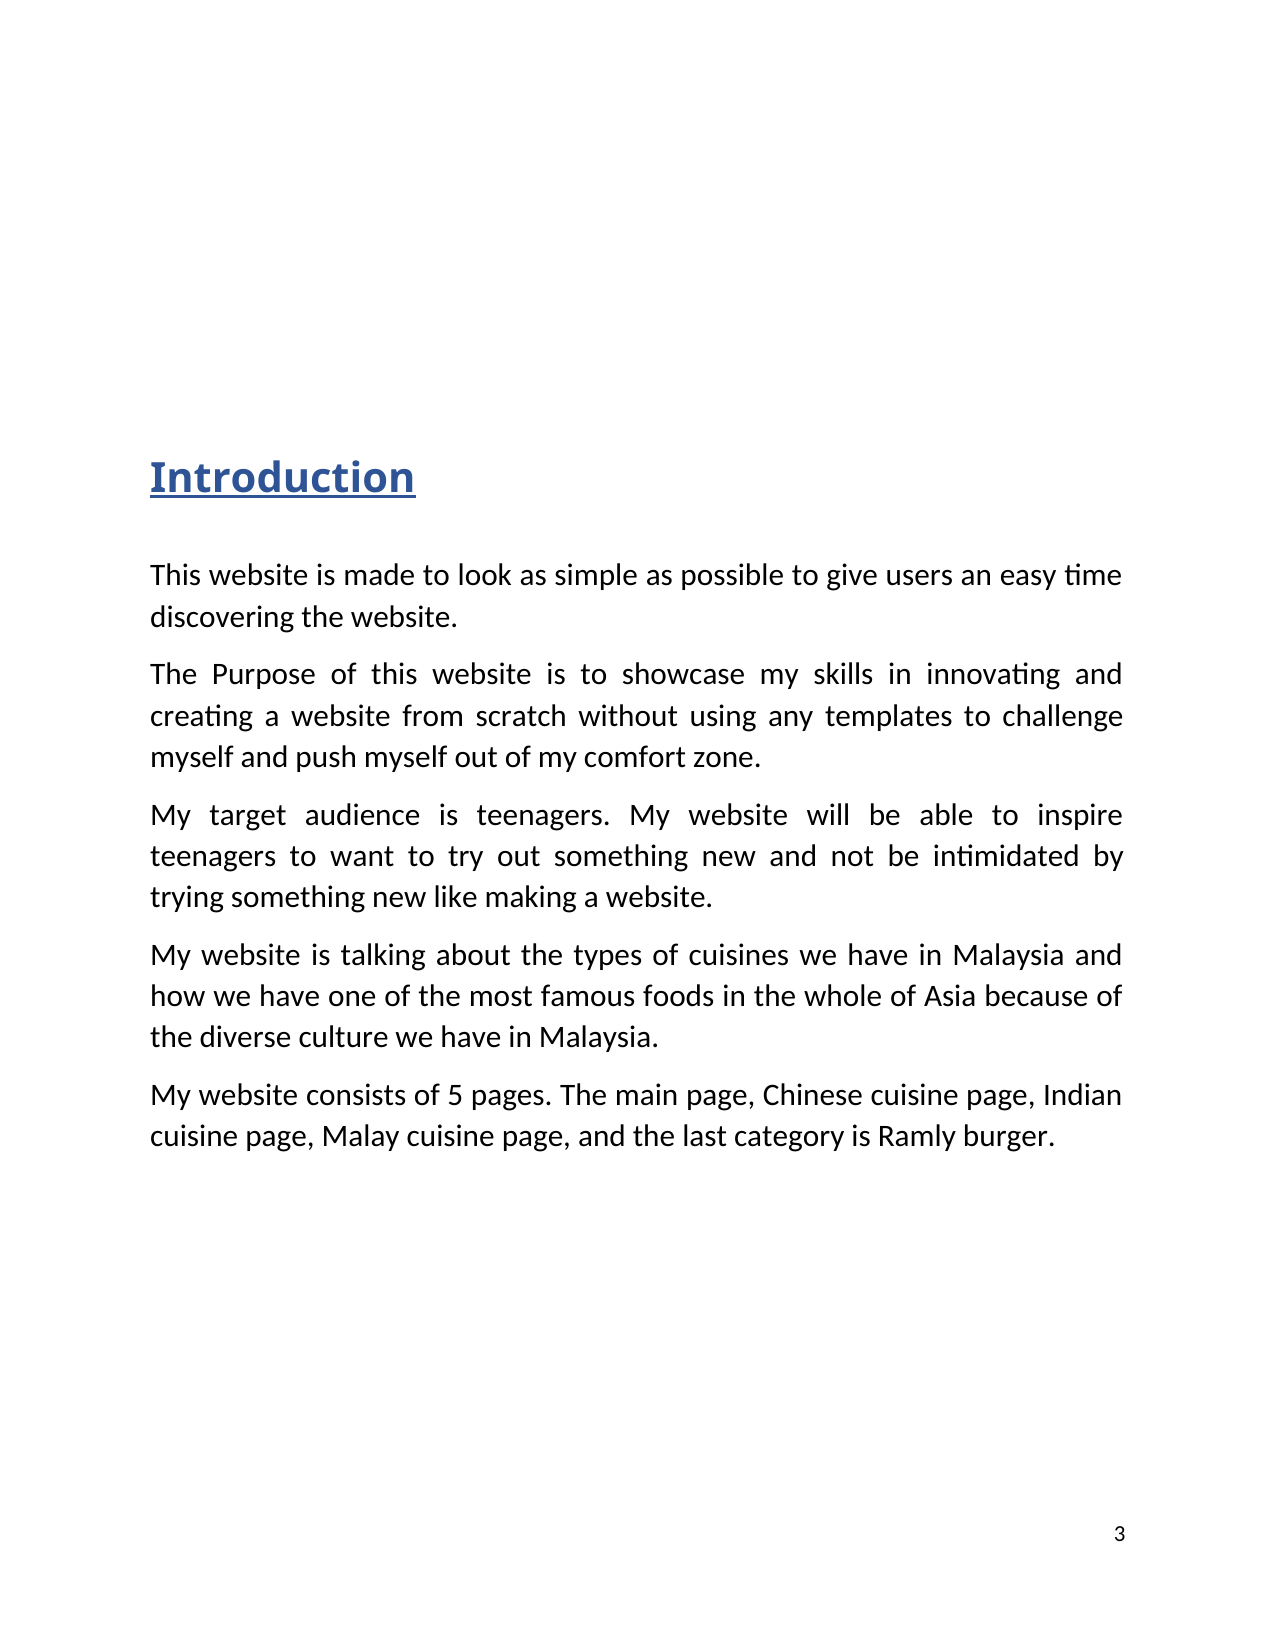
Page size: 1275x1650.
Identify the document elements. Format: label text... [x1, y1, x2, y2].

text This website is made to look as simple as possible to give users an easy time discovering the website. [150, 556, 1125, 635]
text My target audience is teenagers. My website will be able to inspire teenagers to want to try out something new and not be intimidated by trying something new like making a website. [150, 794, 1125, 915]
text My website consists of 5 pages. The main page, Chinese cuisine page, Indian cuisine page, Malay cuisine page, and the last category is Ramly burger. [150, 1075, 1125, 1154]
text The Purpose of this website is to showcase my skills in innovating and creating a website from scratch without using any templates to challenge myself and push myself out of my comfort zone. [150, 654, 1125, 775]
subtitle Introduction [150, 447, 1125, 504]
text My website is talking about the types of cuisines we have in Malaysia and how we have one of the most famous foods in the whole of Asia because of the diverse culture we have in Malaysia. [150, 935, 1125, 1055]
